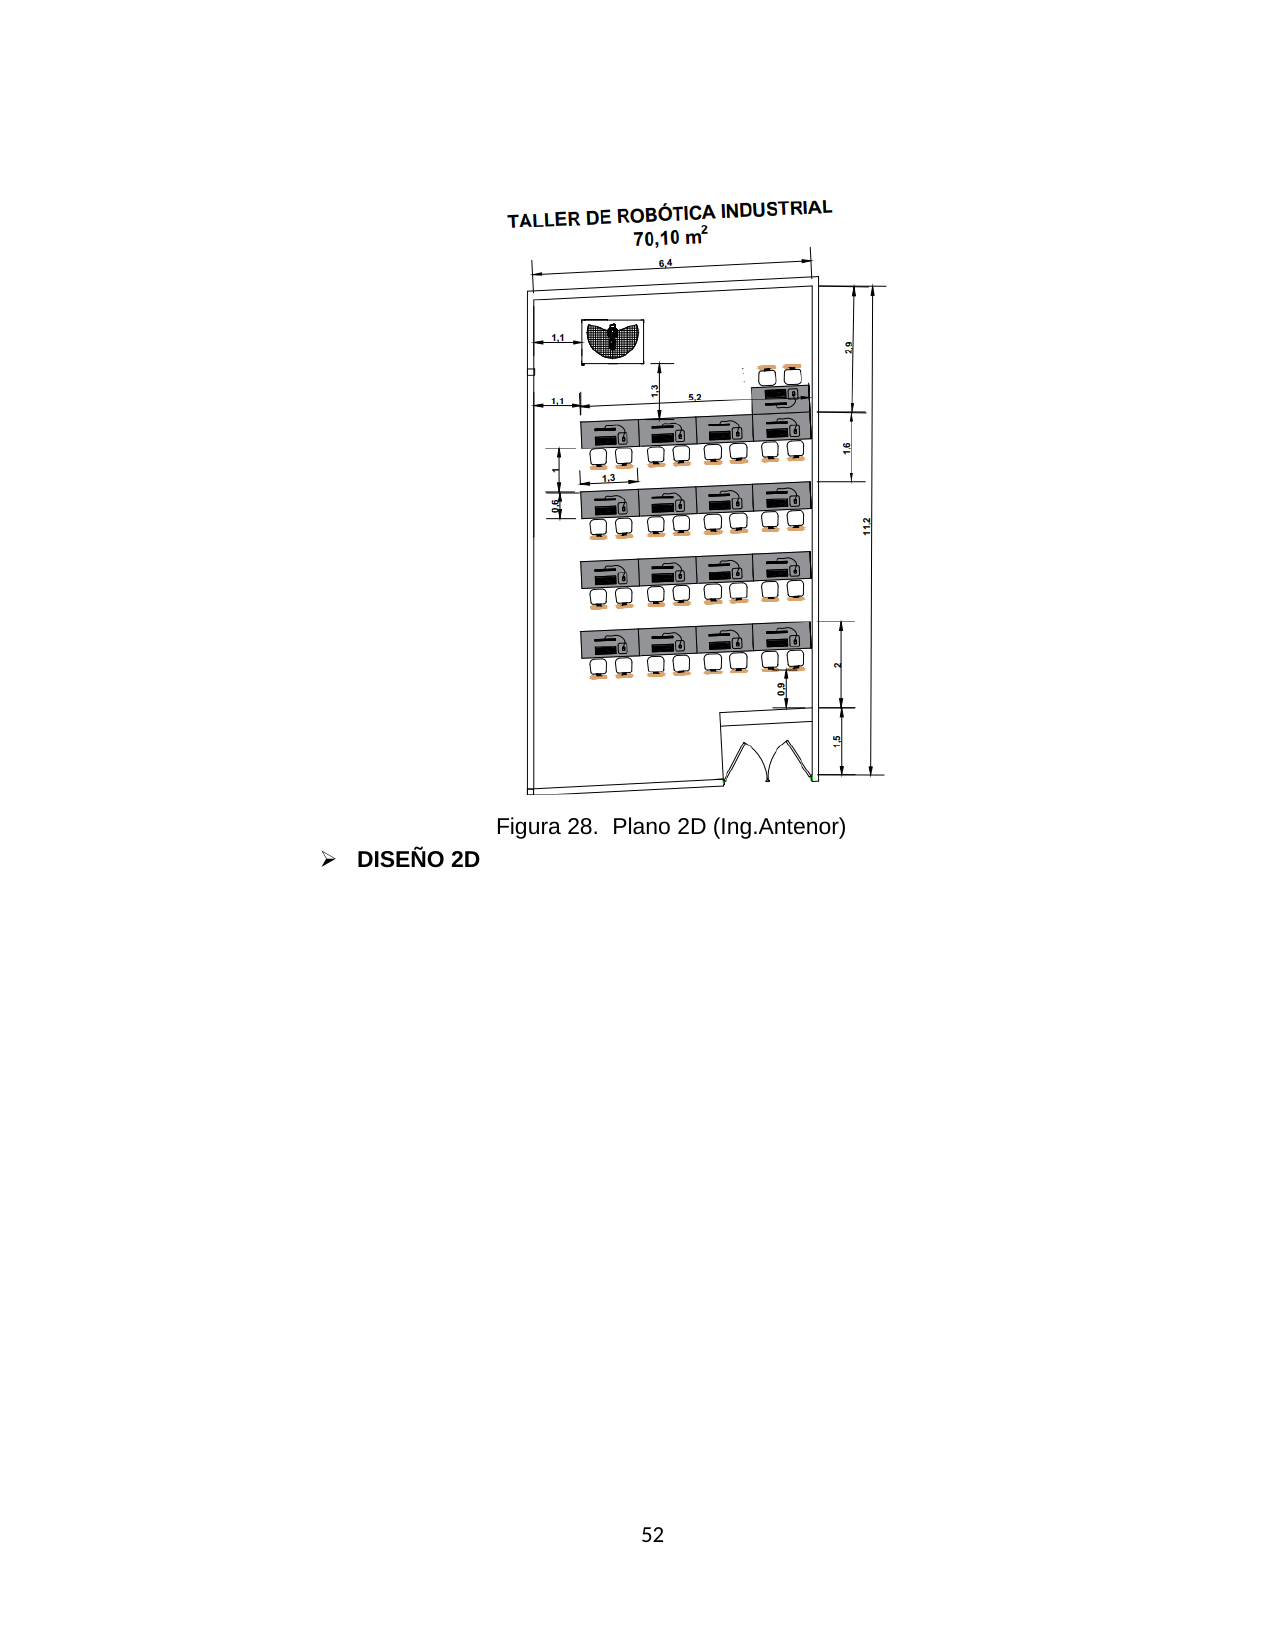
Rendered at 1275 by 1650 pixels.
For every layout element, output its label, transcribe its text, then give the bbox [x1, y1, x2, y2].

list DISEÑO 2D [319, 846, 1098, 872]
picture [477, 177, 901, 795]
text Plano 2D (Ing.Antenor) [244, 813, 1098, 839]
